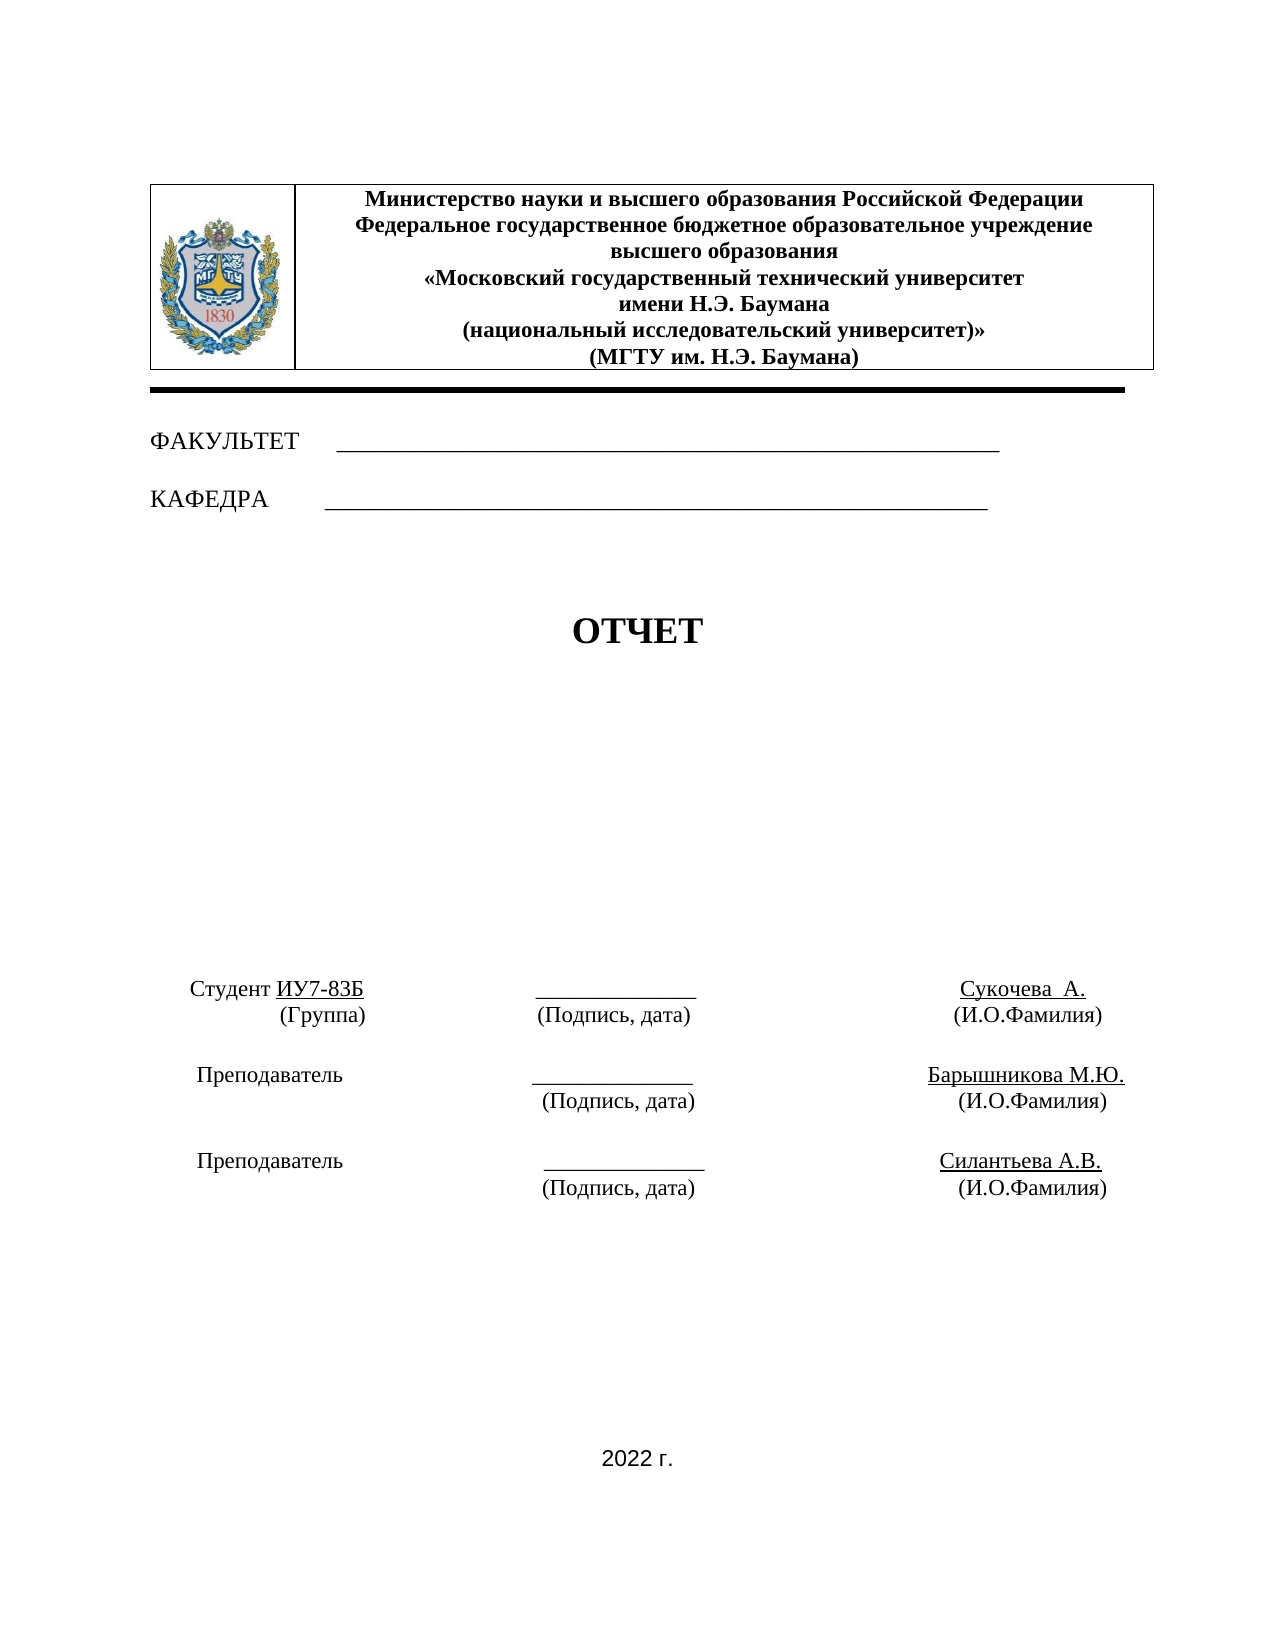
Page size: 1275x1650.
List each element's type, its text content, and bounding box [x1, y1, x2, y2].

table_header [151, 185, 294, 369]
picture [159, 218, 280, 355]
text КАФЕДРА _____________________________________________________ [150, 484, 1125, 513]
text Преподаватель ______________ Барышникова М.Ю. [150, 1061, 1125, 1088]
text ФАКУЛЬТЕТ _____________________________________________________ [150, 426, 1125, 455]
table_header Министерство науки и высшего образования Российской Федерации Федеральное государственное бюджетное образовательное учреждение высшего образования «Московский государственный технический университет имени Н.Э. Баумана (национальный исследовательский университет)» (МГТУ им. Н.Э. Баумана) [296, 185, 1153, 369]
text Студент ИУ7-83Б ______________ Сукочева А. [150, 975, 1125, 1001]
text ОТЧЕТ [150, 608, 1125, 652]
text 2022 г. [150, 1445, 1125, 1472]
text (Группа) (Подпись, дата) (И.О.Фамилия) [150, 1001, 1125, 1028]
text (Подпись, дата) (И.О.Фамилия) [150, 1174, 1125, 1200]
text Преподаватель ______________ Силантьева А.В. [150, 1147, 1125, 1174]
text (Подпись, дата) (И.О.Фамилия) [150, 1088, 1125, 1114]
